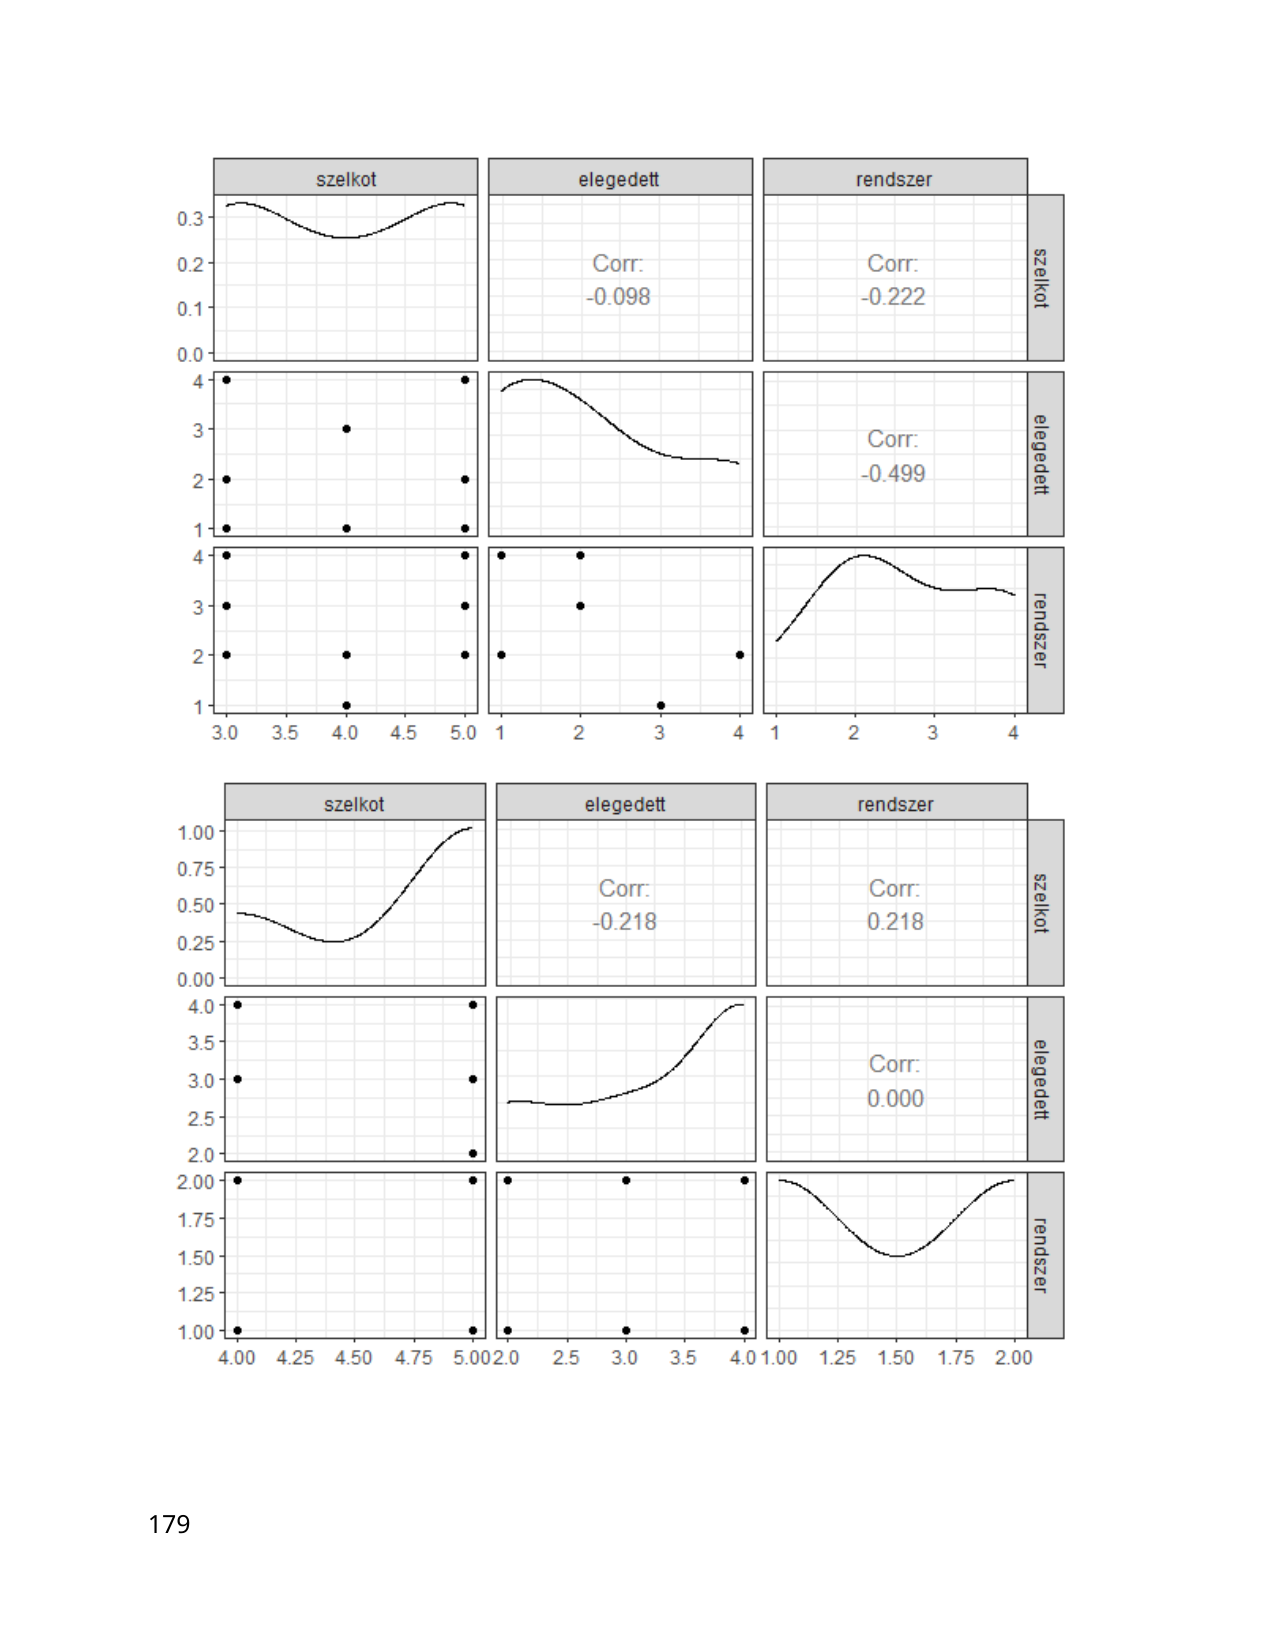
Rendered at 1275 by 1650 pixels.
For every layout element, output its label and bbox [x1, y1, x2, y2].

picture [166, 147, 1076, 754]
picture [166, 772, 1076, 1379]
